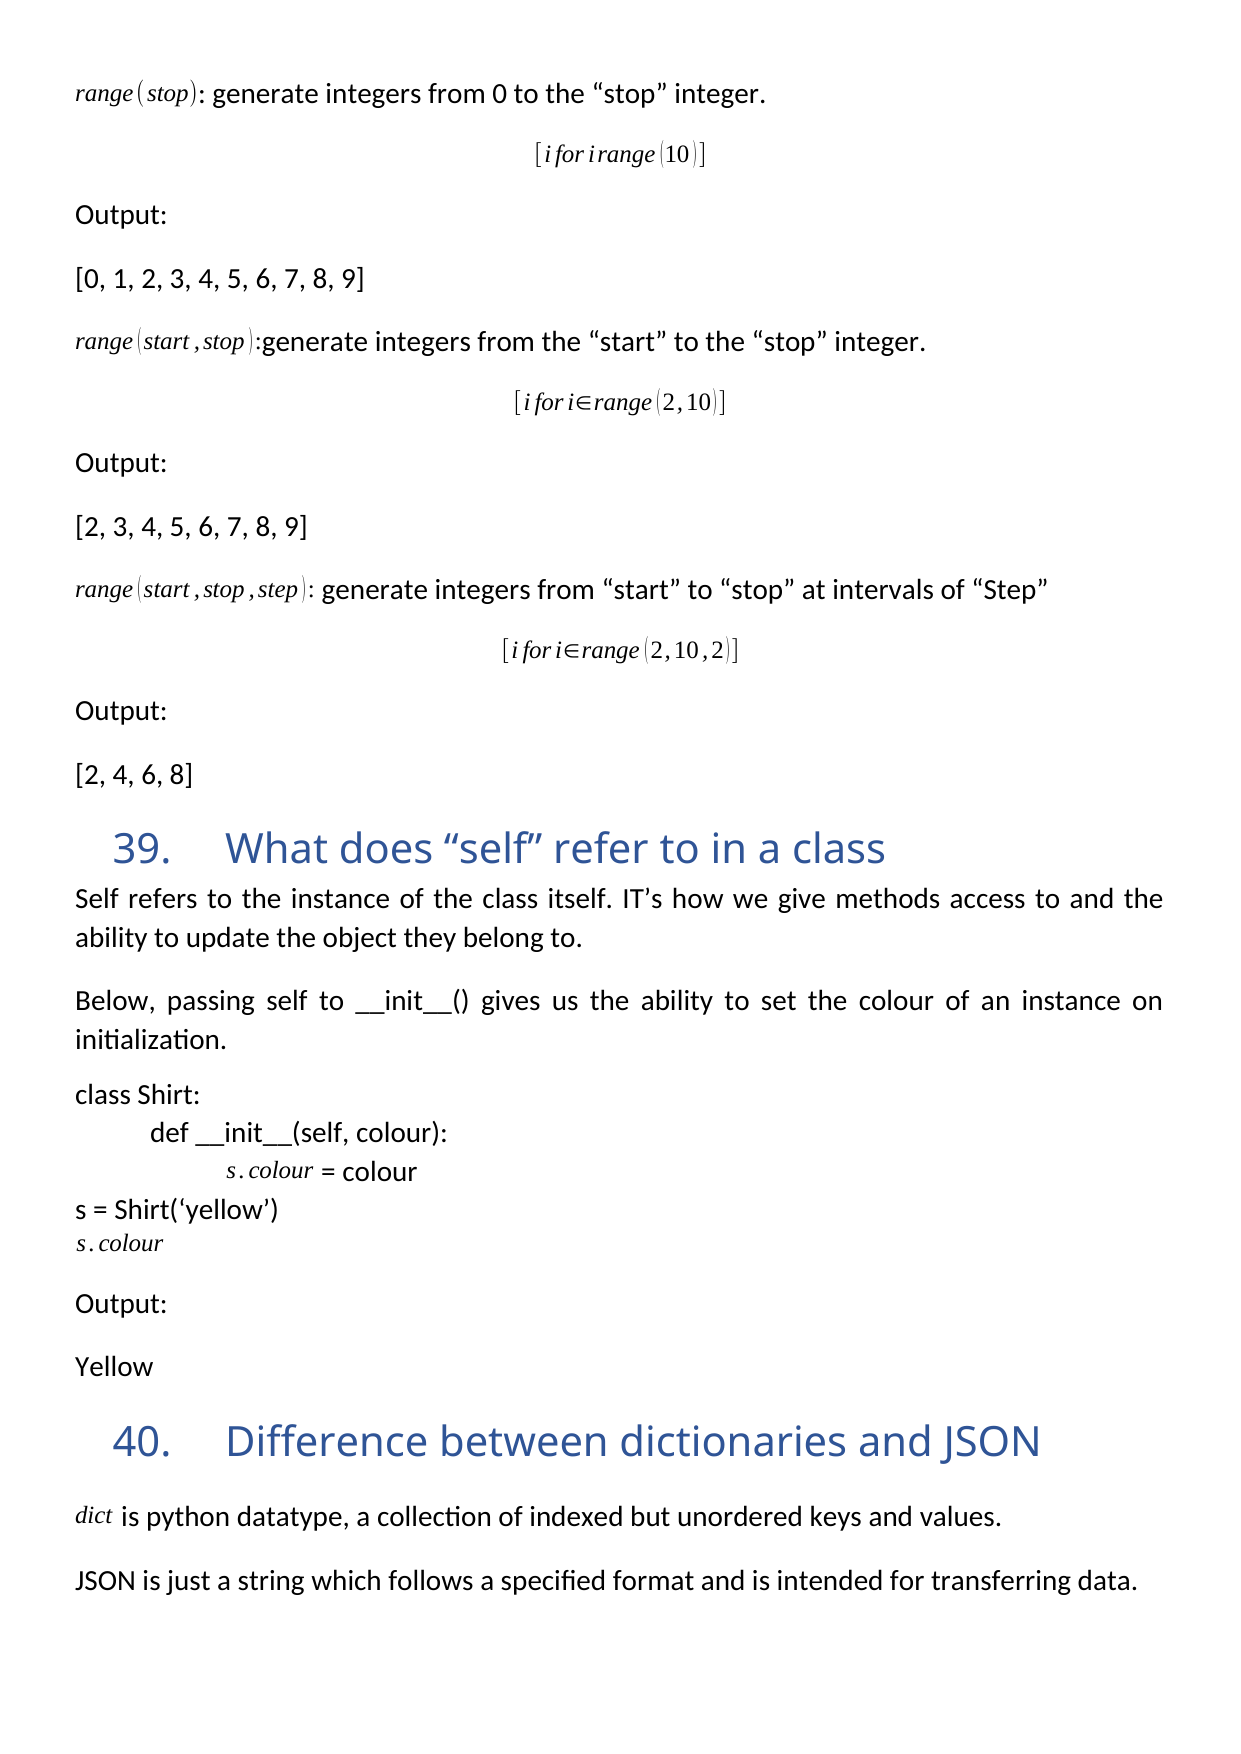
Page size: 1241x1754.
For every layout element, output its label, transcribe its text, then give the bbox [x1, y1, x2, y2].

text Output: [75, 1285, 1165, 1321]
text Self refers to the instance of the class itself. IT’s how we give methods access to and the ability to update the object they belong to. [75, 881, 1165, 955]
text is python datatype, a collection of indexed but unordered keys and values. [75, 1498, 1165, 1534]
text [0, 1, 2, 3, 4, 5, 6, 7, 8, 9] [75, 260, 1165, 295]
text JSON is just a string which follows a specified format and is intended for transferring data. [75, 1562, 1165, 1597]
text class Shirt: [75, 1076, 1165, 1112]
text Yellow [75, 1348, 1165, 1384]
text Output: [75, 444, 1165, 480]
text [2, 4, 6, 8] [75, 756, 1165, 792]
text generate integers from “start” to “stop” at intervals of “Step” [75, 571, 1165, 607]
text = colour [75, 1153, 1165, 1188]
text Below, passing self to __init__() gives us the ability to set the colour of an instance on initialization. [75, 982, 1165, 1057]
subtitle Difference between dictionaries and JSON [112, 1412, 1165, 1469]
text : generate integers from 0 to the “stop” integer. [75, 75, 1165, 111]
subtitle What does “self” refer to in a class [112, 819, 1165, 876]
text Output: [75, 196, 1165, 232]
text def __init__(self, colour): [75, 1114, 1165, 1150]
text Output: [75, 692, 1165, 728]
text s = Shirt(‘yellow’) [75, 1191, 1165, 1227]
text [2, 3, 4, 5, 6, 7, 8, 9] [75, 508, 1165, 543]
text generate integers from the “start” to the “stop” integer. [75, 323, 1165, 359]
